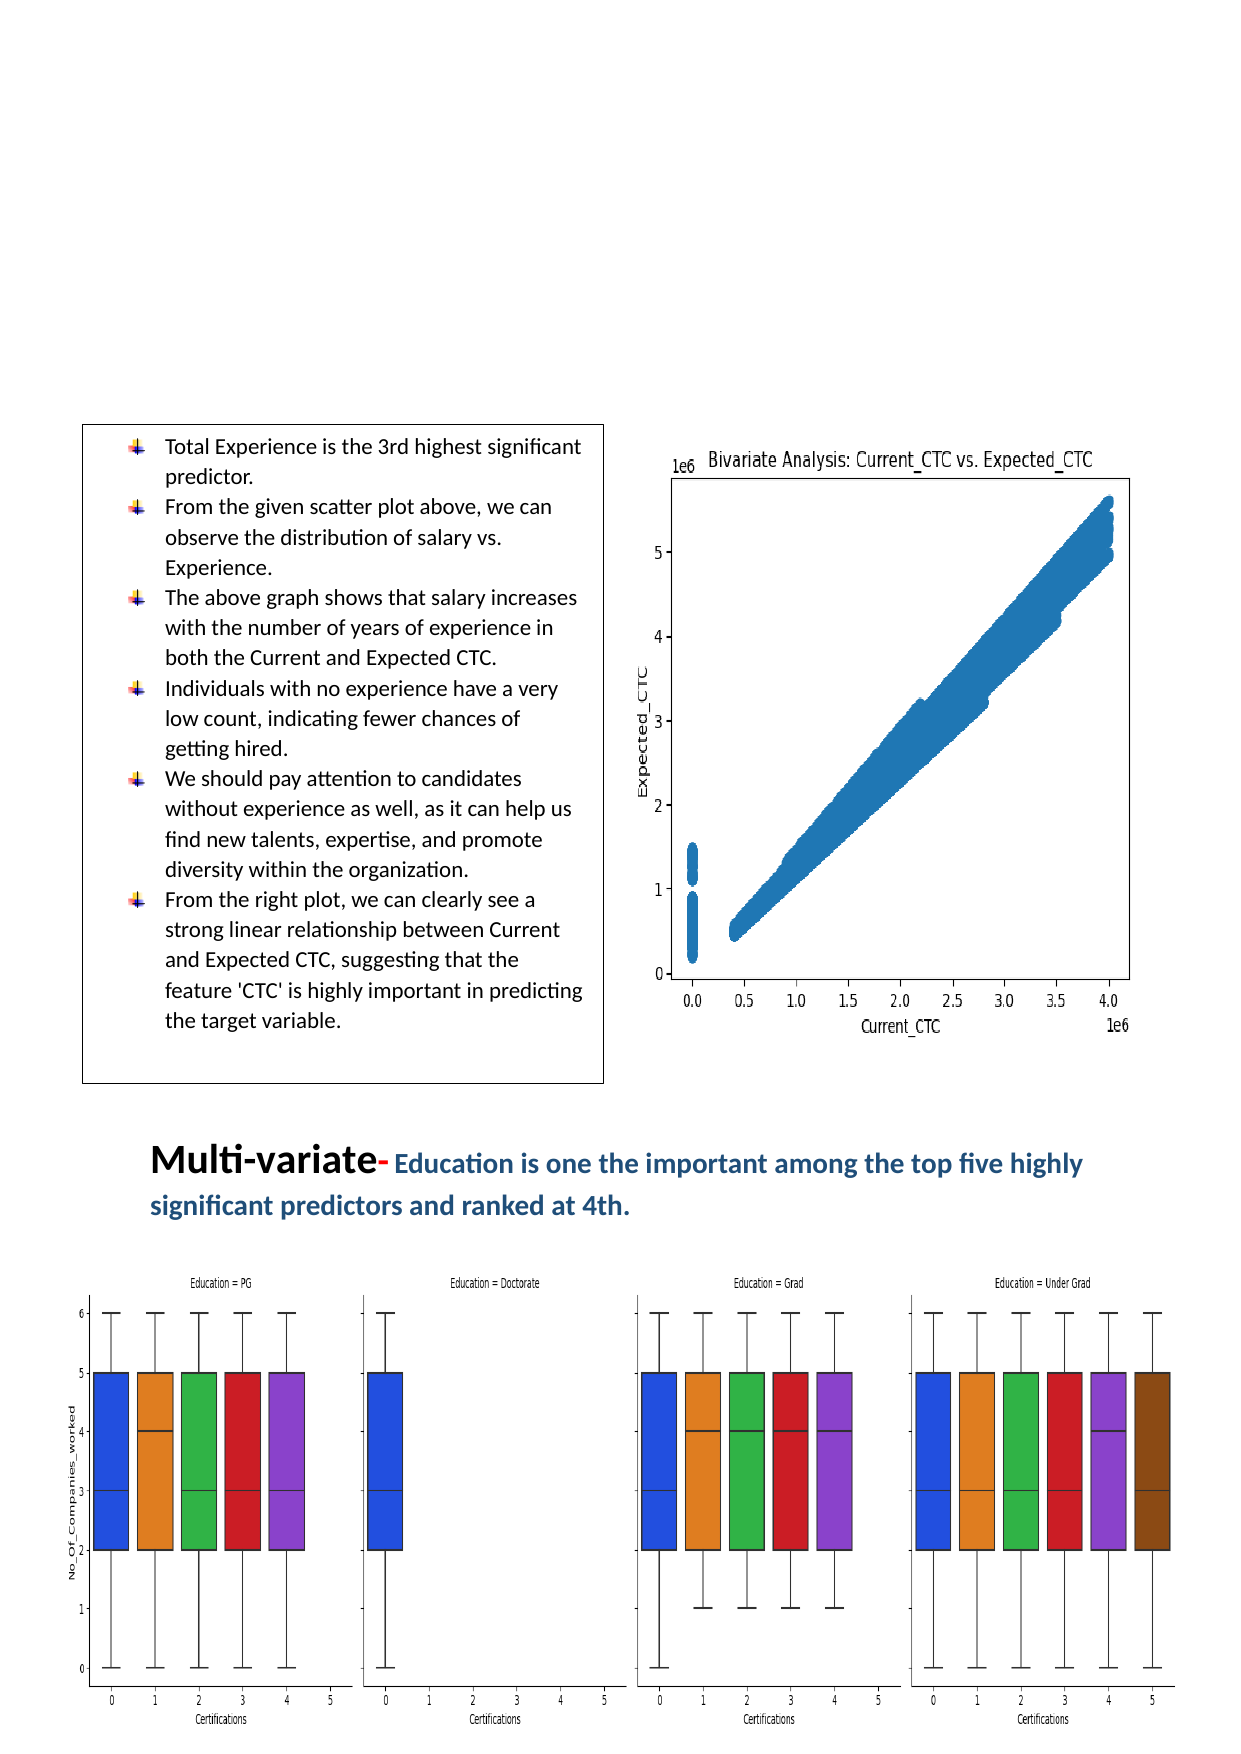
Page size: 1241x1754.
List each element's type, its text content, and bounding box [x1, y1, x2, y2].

picture [128, 588, 145, 606]
picture [128, 679, 145, 696]
picture [626, 438, 1138, 1051]
picture [128, 890, 145, 908]
picture [62, 1267, 1179, 1736]
text Multi-variate- Education is one the important among the top five highly significant predictors and ranked at 4th. [150, 1133, 1090, 1222]
picture [128, 770, 145, 787]
picture [128, 498, 145, 515]
picture [128, 437, 145, 455]
